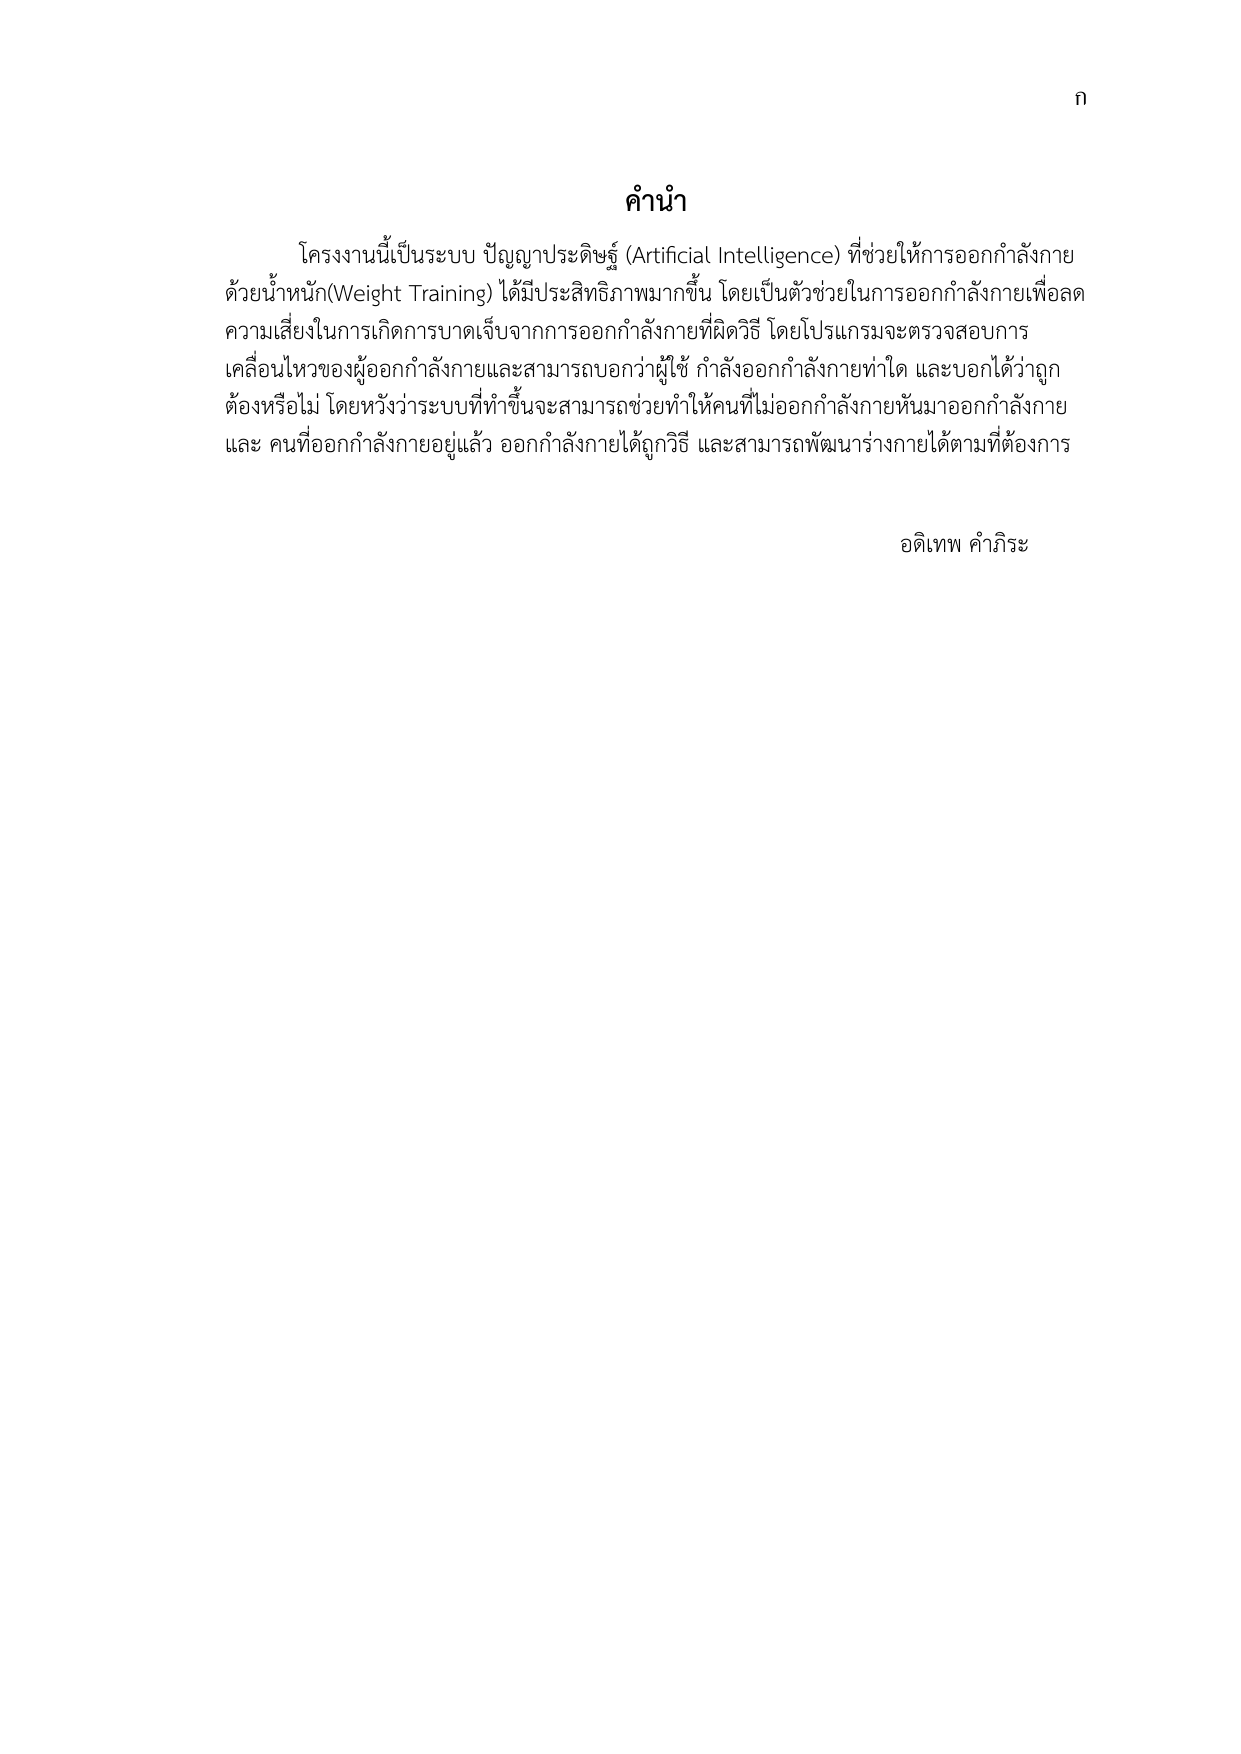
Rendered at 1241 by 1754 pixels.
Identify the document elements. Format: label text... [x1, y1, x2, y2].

text โครงงานนี้เป็นระบบ ปัญญาประดิษฐ์ (Artificial Intelligence) ที่ช่วยให้การออกกำลังกายด้วยน้ำหนัก(Weight Training) ได้มีประสิทธิภาพมากขึ้น โดยเป็นตัวช่วยในการออกกำลังกายเพื่อลดความเสี่ยงในการเกิดการบาดเจ็บจากการออกกำลังกายที่ผิดวิธี โดยโปรแกรมจะตรวจสอบการเคลื่อนไหวของผู้ออกกำลังกายและสามารถบอกว่าผู้ใช้ กำลังออกกำลังกายท่าใด และบอกได้ว่าถูกต้องหรือไม่ โดยหวังว่าระบบที่ทำขึ้นจะสามารถช่วยทำให้คนที่ไม่ออกกำลังกายหันมาออกกำลังกายและ คนที่ออกกำลังกายอยู่แล้ว ออกกำลังกายได้ถูกวิธี และสามารถพัฒนาร่างกายได้ตามที่ต้องการ [225, 234, 1087, 461]
text อดิเทพ คำภิระ [900, 523, 1087, 561]
subtitle คำนำ [225, 175, 1087, 222]
